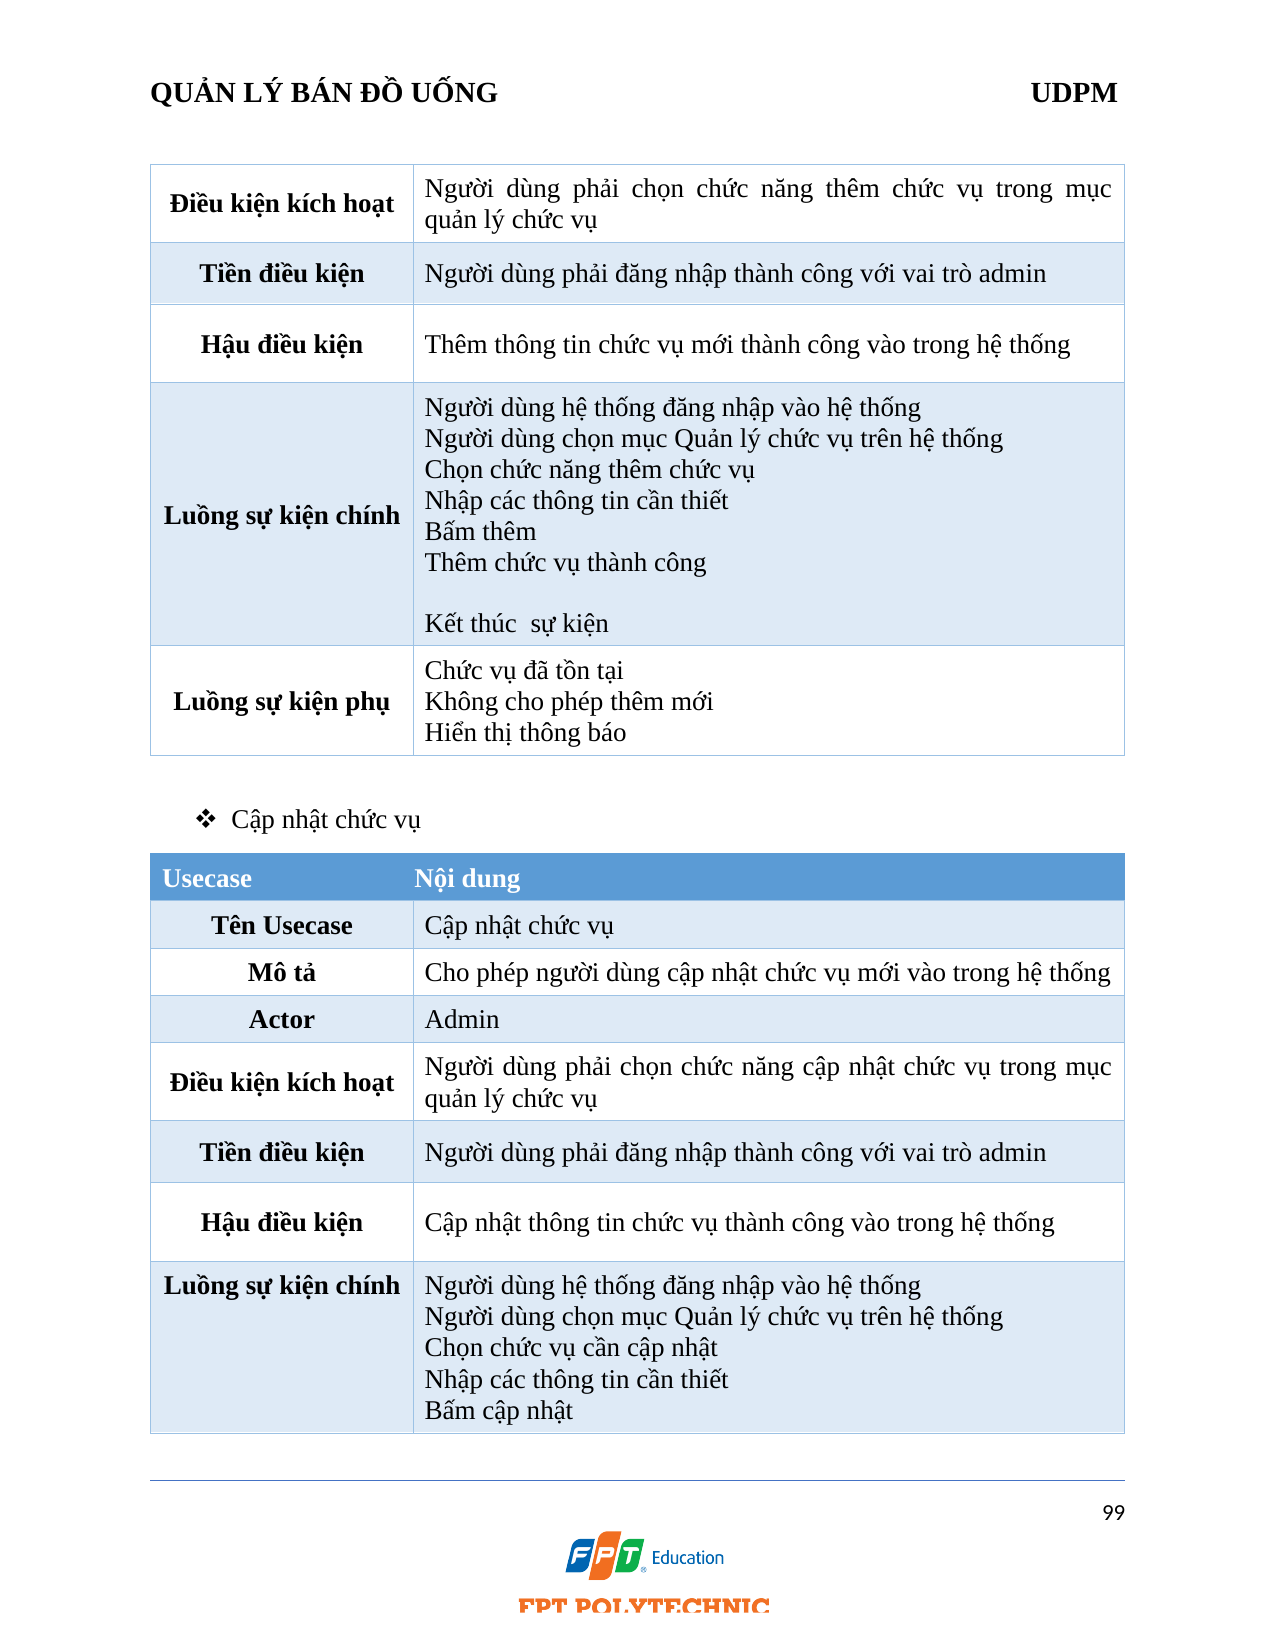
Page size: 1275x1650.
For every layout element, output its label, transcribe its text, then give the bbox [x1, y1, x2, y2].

table_cell Tiền điều kiện [151, 1121, 413, 1182]
table_cell Người dùng phải chọn chức năng cập nhật chức vụ trong mục quản lý chức vụ [414, 1043, 1124, 1120]
picture [518, 1531, 769, 1613]
table_cell Cập nhật thông tin chức vụ thành công vào trong hệ thống [414, 1183, 1124, 1261]
table_cell Luồng sự kiện chính [151, 383, 413, 645]
table_cell Điều kiện kích hoạt [151, 1043, 413, 1120]
table_cell Thêm thông tin chức vụ mới thành công vào trong hệ thống [414, 305, 1124, 382]
table_cell Luồng sự kiện chính [151, 1262, 413, 1432]
table_cell Người dùng hệ thống đăng nhập vào hệ thống Người dùng chọn mục Quản lý chức vụ trên hệ thống Chọn chức năng thêm chức vụ Nhập các thông tin cần thiết Bấm thêm Thêm chức vụ thành công Kết thúc sự kiện [414, 383, 1124, 645]
table_cell Điều kiện kích hoạt [151, 165, 413, 242]
table_cell Chức vụ đã tồn tại Không cho phép thêm mới Hiển thị thông báo [414, 646, 1124, 755]
table_cell Cập nhật chức vụ [414, 901, 1124, 948]
table_cell Người dùng phải đăng nhập thành công với vai trò admin [414, 243, 1124, 303]
list Cập nhật chức vụ [194, 803, 1125, 834]
table_cell Cho phép người dùng cập nhật chức vụ mới vào trong hệ thống [414, 949, 1124, 995]
table_cell Người dùng phải đăng nhập thành công với vai trò admin [414, 1121, 1124, 1182]
table_cell Admin [414, 996, 1124, 1042]
table_header Usecase Nội dung [151, 854, 1124, 900]
table_cell Tiền điều kiện [151, 243, 413, 303]
table_cell Tên Usecase [151, 901, 413, 948]
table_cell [414, 1262, 1124, 1432]
table_cell Actor [151, 996, 413, 1042]
table_cell Hậu điều kiện [151, 305, 413, 382]
table_cell Mô tả [151, 949, 413, 995]
table_cell Hậu điều kiện [151, 1183, 413, 1261]
table_cell Người dùng phải chọn chức năng thêm chức vụ trong mục quản lý chức vụ [414, 165, 1124, 242]
table_cell Luồng sự kiện phụ [151, 646, 413, 755]
